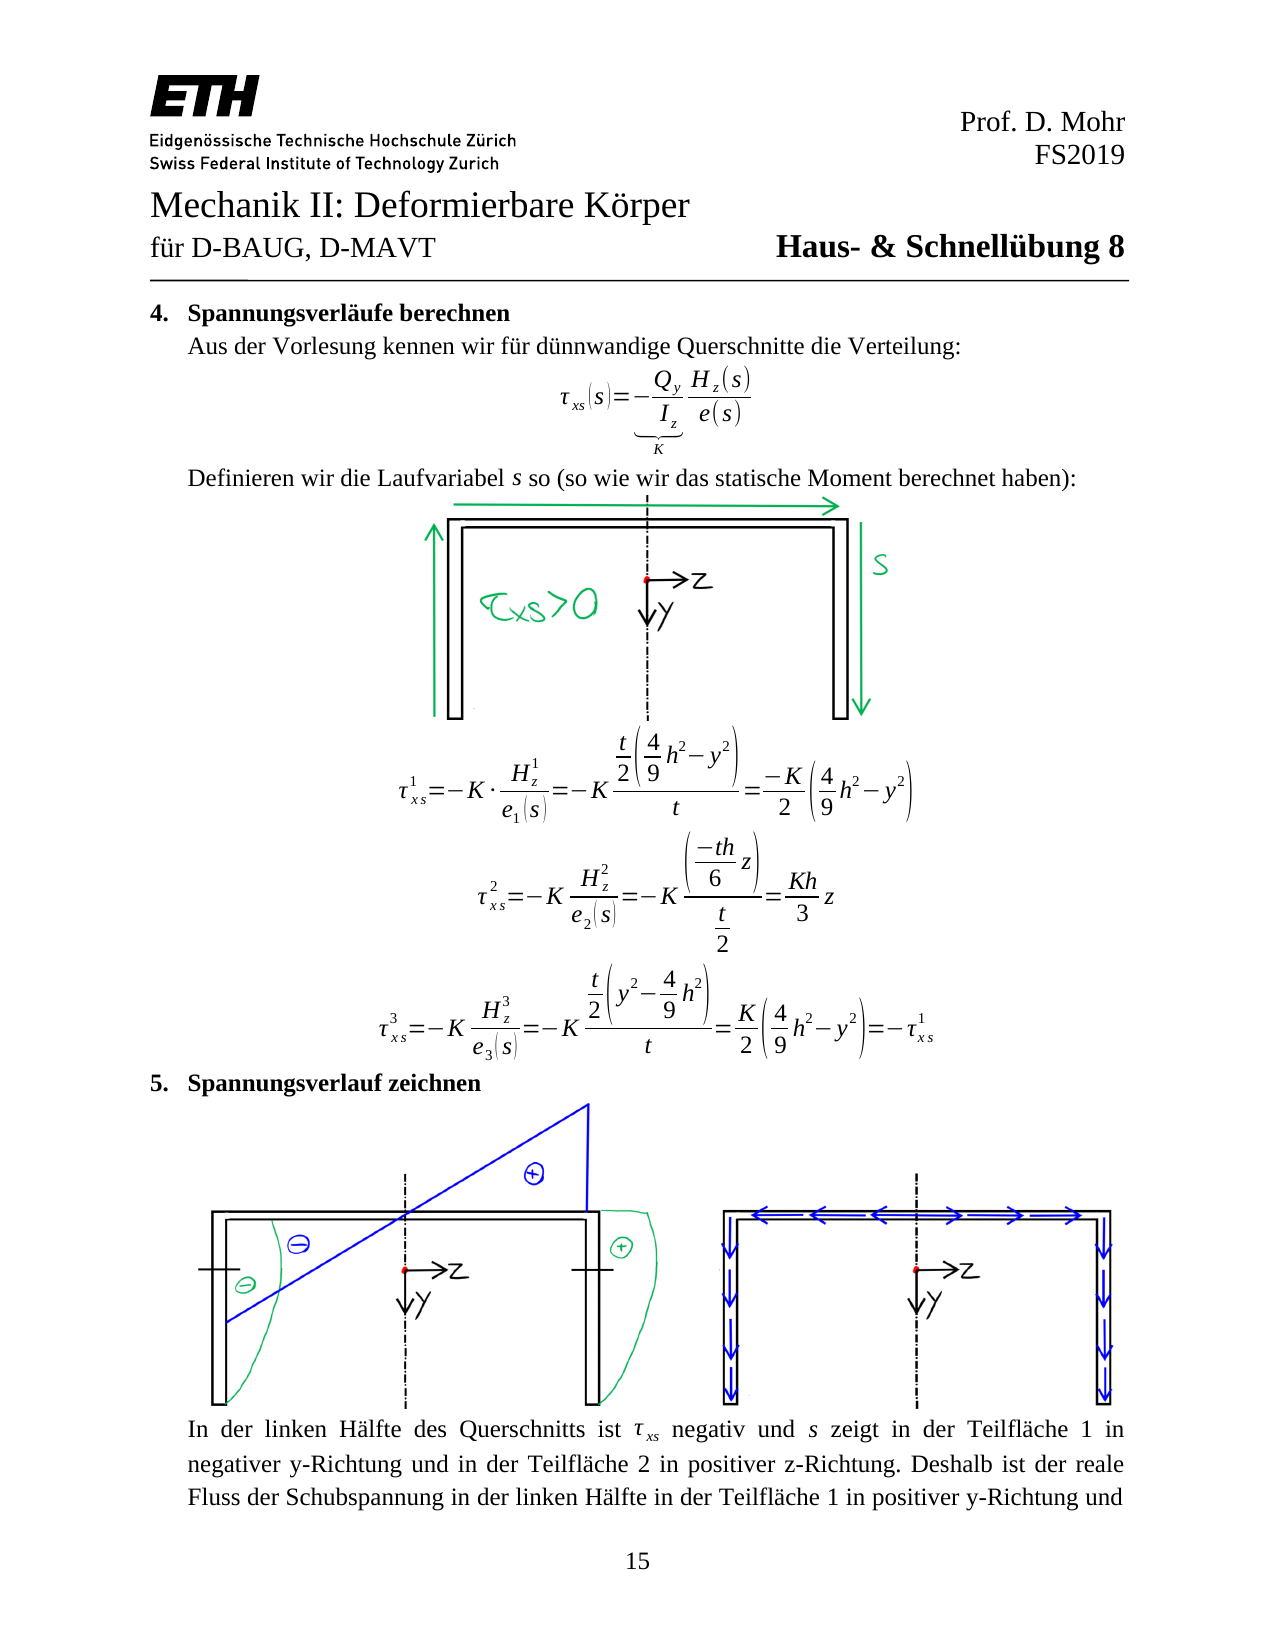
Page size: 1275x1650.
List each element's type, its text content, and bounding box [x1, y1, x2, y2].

picture [197, 1101, 1115, 1409]
list Definieren wir die Laufvariabel so (so wie wir das statische Moment berechnet haben): [187, 463, 1125, 491]
list Spannungsverlauf zeichnen [150, 1068, 1125, 1097]
list Spannungsverläufe berechnen [150, 298, 1125, 327]
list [187, 1413, 1125, 1511]
picture [423, 495, 889, 721]
list Aus der Vorlesung kennen wir für dünnwandige Querschnitte die Verteilung: [187, 331, 1125, 359]
